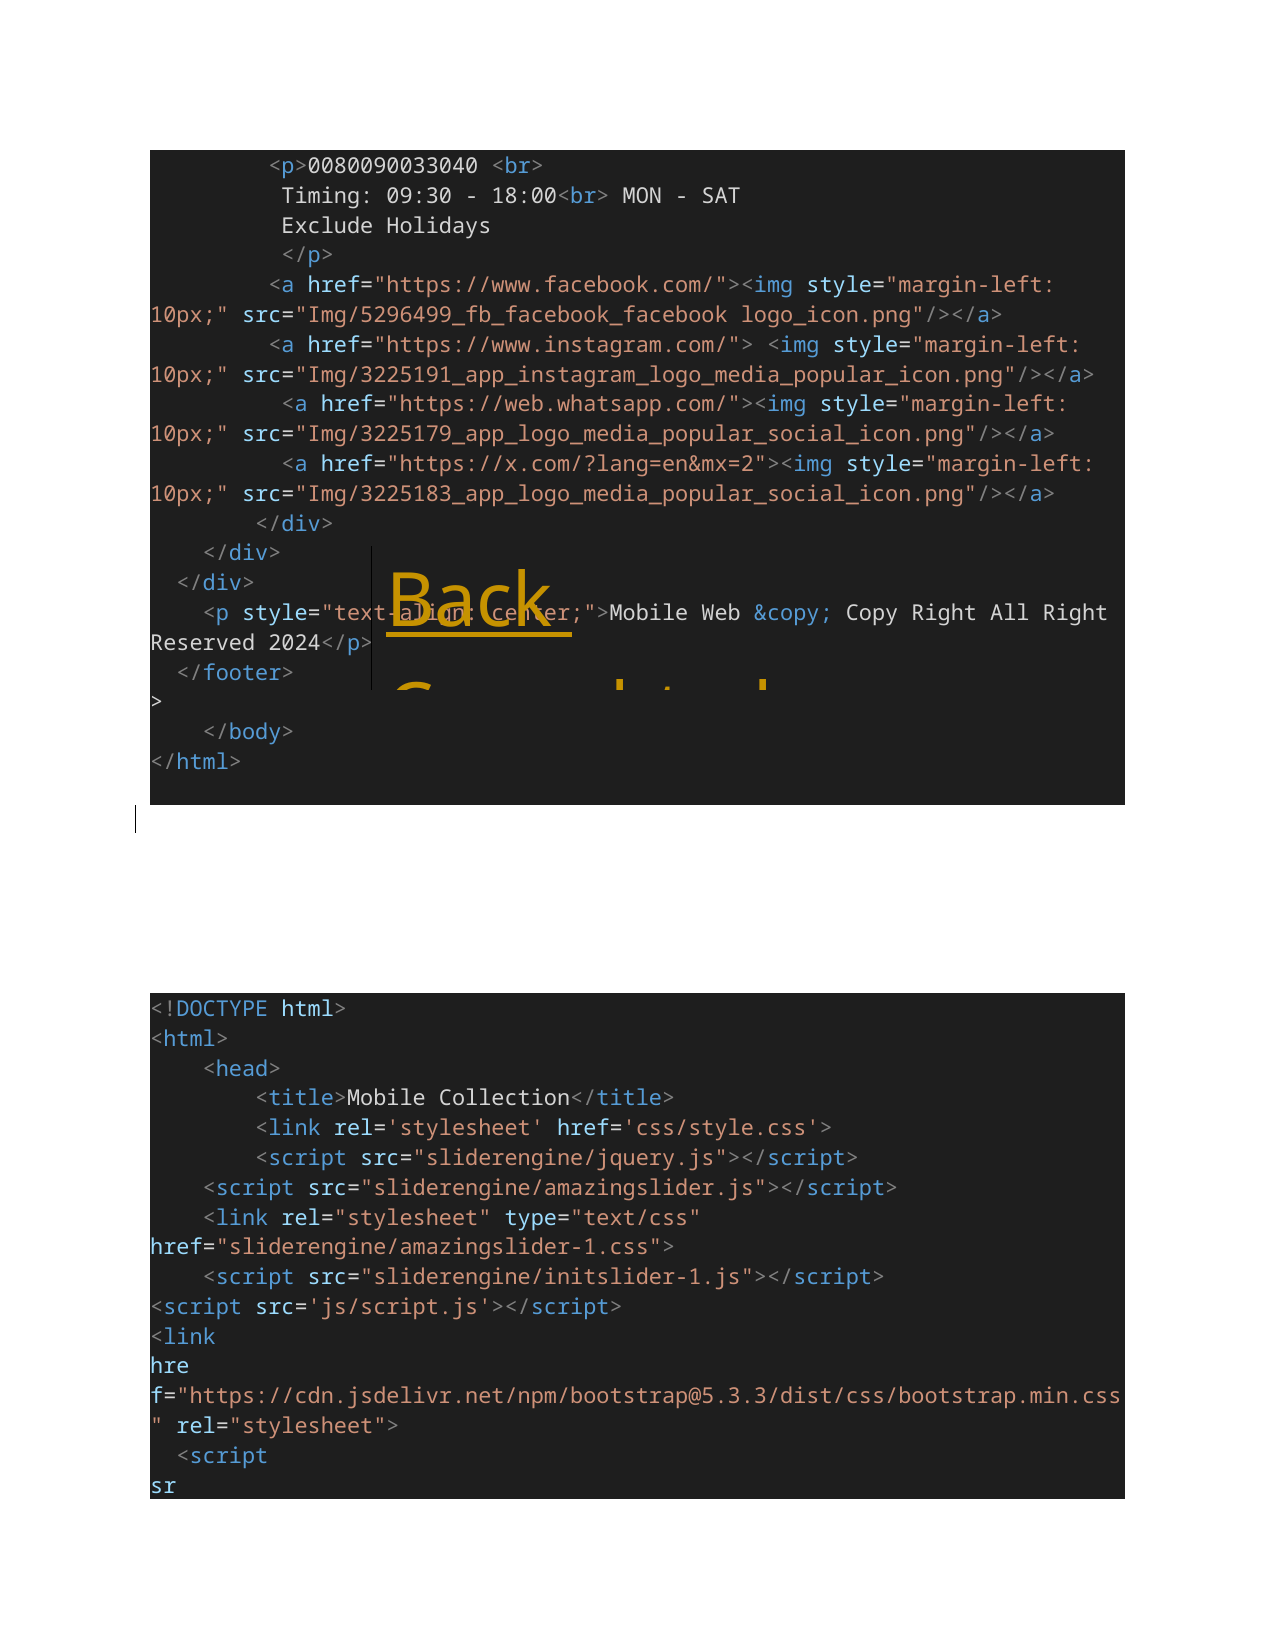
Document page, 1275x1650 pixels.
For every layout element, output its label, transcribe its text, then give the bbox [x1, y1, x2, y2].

text Timing: 09:30 - 18:00<br> MON - SAT [150, 180, 1125, 209]
text <a href="https://www.instagram.com/"> <img style="margin-left: 10px;" src="Img/3225191_app_instagram_logo_media_popular_icon.png"/></a> [150, 329, 1125, 388]
text </footer> [150, 656, 371, 686]
text <script src="sliderengine/jquery.js"></script> [150, 1142, 1125, 1172]
text </p> [150, 239, 1125, 269]
text <!DOCTYPE html> [150, 993, 1125, 1023]
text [150, 1440, 1125, 1499]
text <link rel="stylesheet" type="text/css" href="sliderengine/amazingslider-1.css"> [150, 1201, 1125, 1261]
text </div> [372, 567, 1125, 597]
text <p style="text-align: center;">Mobile Web &copy; Copy Right All Right Reserved 2024</p> [150, 597, 371, 656]
text <p style="text-align: center;">Mobile Web &copy; Copy Right All Right Reserved 2024</p> [372, 597, 1125, 656]
text <script src='js/script.js'></script> [150, 1291, 1125, 1321]
text <a href="https://x.com/?lang=en&mx=2"><img style="margin-left: 10px;" src="Img/3225183_app_logo_media_popular_social_icon.png"/></a> [150, 448, 1125, 507]
text <script src="sliderengine/amazingslider.js"></script> [150, 1172, 1125, 1201]
text <link href="https://cdn.jsdelivr.net/npm/bootstrap@5.3.3/dist/css/bootstrap.min.css" rel="stylesheet"> [150, 1321, 1125, 1440]
text <html> [150, 1023, 1125, 1052]
text </html> [150, 746, 1125, 776]
text </div> [150, 507, 1125, 537]
text <a href="https://www.facebook.com/"><img style="margin-left: 10px;" src="Img/5296499_fb_facebook_facebook logo_icon.png"/></a> [150, 269, 1125, 329]
text <a href="https://web.whatsapp.com/"><img style="margin-left: 10px;" src="Img/3225179_app_logo_media_popular_social_icon.png"/></a> [150, 388, 1125, 448]
text </div> [150, 537, 1125, 567]
text <script src="sliderengine/initslider-1.js"></script> [150, 1261, 1125, 1291]
text Exclude Holidays [150, 209, 1125, 239]
text <link rel='stylesheet' href='css/style.css'> [150, 1112, 1125, 1142]
text </body> [150, 716, 1125, 746]
text > [150, 686, 1125, 716]
text </footer> [372, 656, 1125, 686]
text </div> [150, 567, 371, 597]
text <p>0080090033040 <br> [150, 150, 1125, 180]
text <head> [150, 1052, 1125, 1082]
text <title>Mobile Collection</title> [150, 1082, 1125, 1112]
